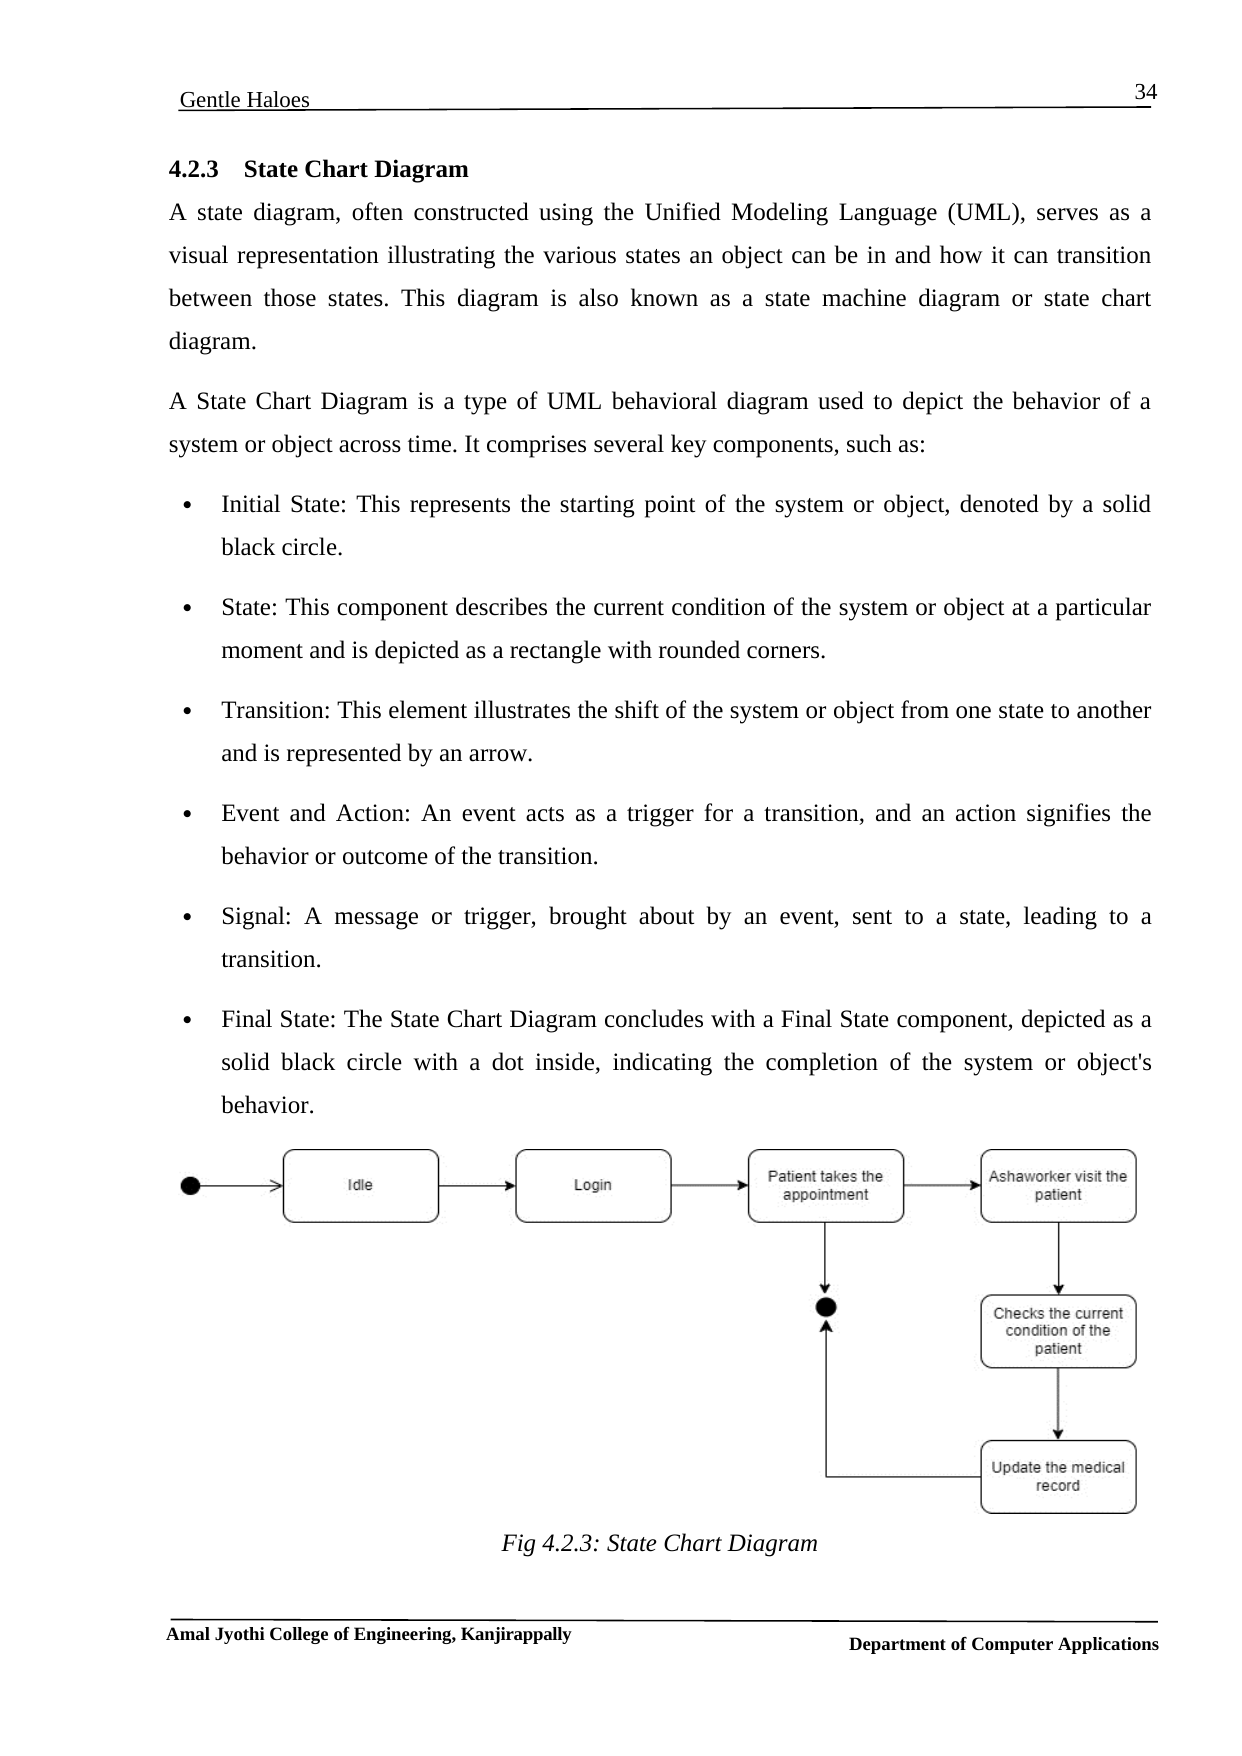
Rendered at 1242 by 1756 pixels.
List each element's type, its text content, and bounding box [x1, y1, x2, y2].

subtitle State Chart Diagram [169, 154, 1153, 183]
list Event and Action: An event acts as a trigger for a transition, and an action signifies the behavior or outcome of the transition. [183, 798, 1153, 870]
text Fig 4.2.3: State Chart Diagram [169, 1528, 1153, 1556]
picture [168, 1149, 1137, 1514]
list Final State: The State Chart Diagram concludes with a Final State component, depicted as a solid black circle with a dot inside, indicating the completion of the system or object's behavior. [183, 1004, 1153, 1119]
list Initial State: This represents the starting point of the system or object, denoted by a solid black circle. [183, 489, 1153, 561]
text A State Chart Diagram is a type of UML behavioral diagram used to depict the behavior of a system or object across time. It comprises several key components, such as: [169, 386, 1153, 458]
list Transition: This element illustrates the shift of the system or object from one state to another and is represented by an arrow. [183, 695, 1153, 767]
list Signal: A message or trigger, brought about by an event, sent to a state, leading to a transition. [183, 901, 1153, 973]
text A state diagram, often constructed using the Unified Modeling Language (UML), serves as a visual representation illustrating the various states an object can be in and how it can transition between those states. This diagram is also known as a state machine diagram or state chart diagram. [169, 197, 1153, 355]
list State: This component describes the current condition of the system or object at a particular moment and is depicted as a rectangle with rounded corners. [183, 592, 1153, 664]
